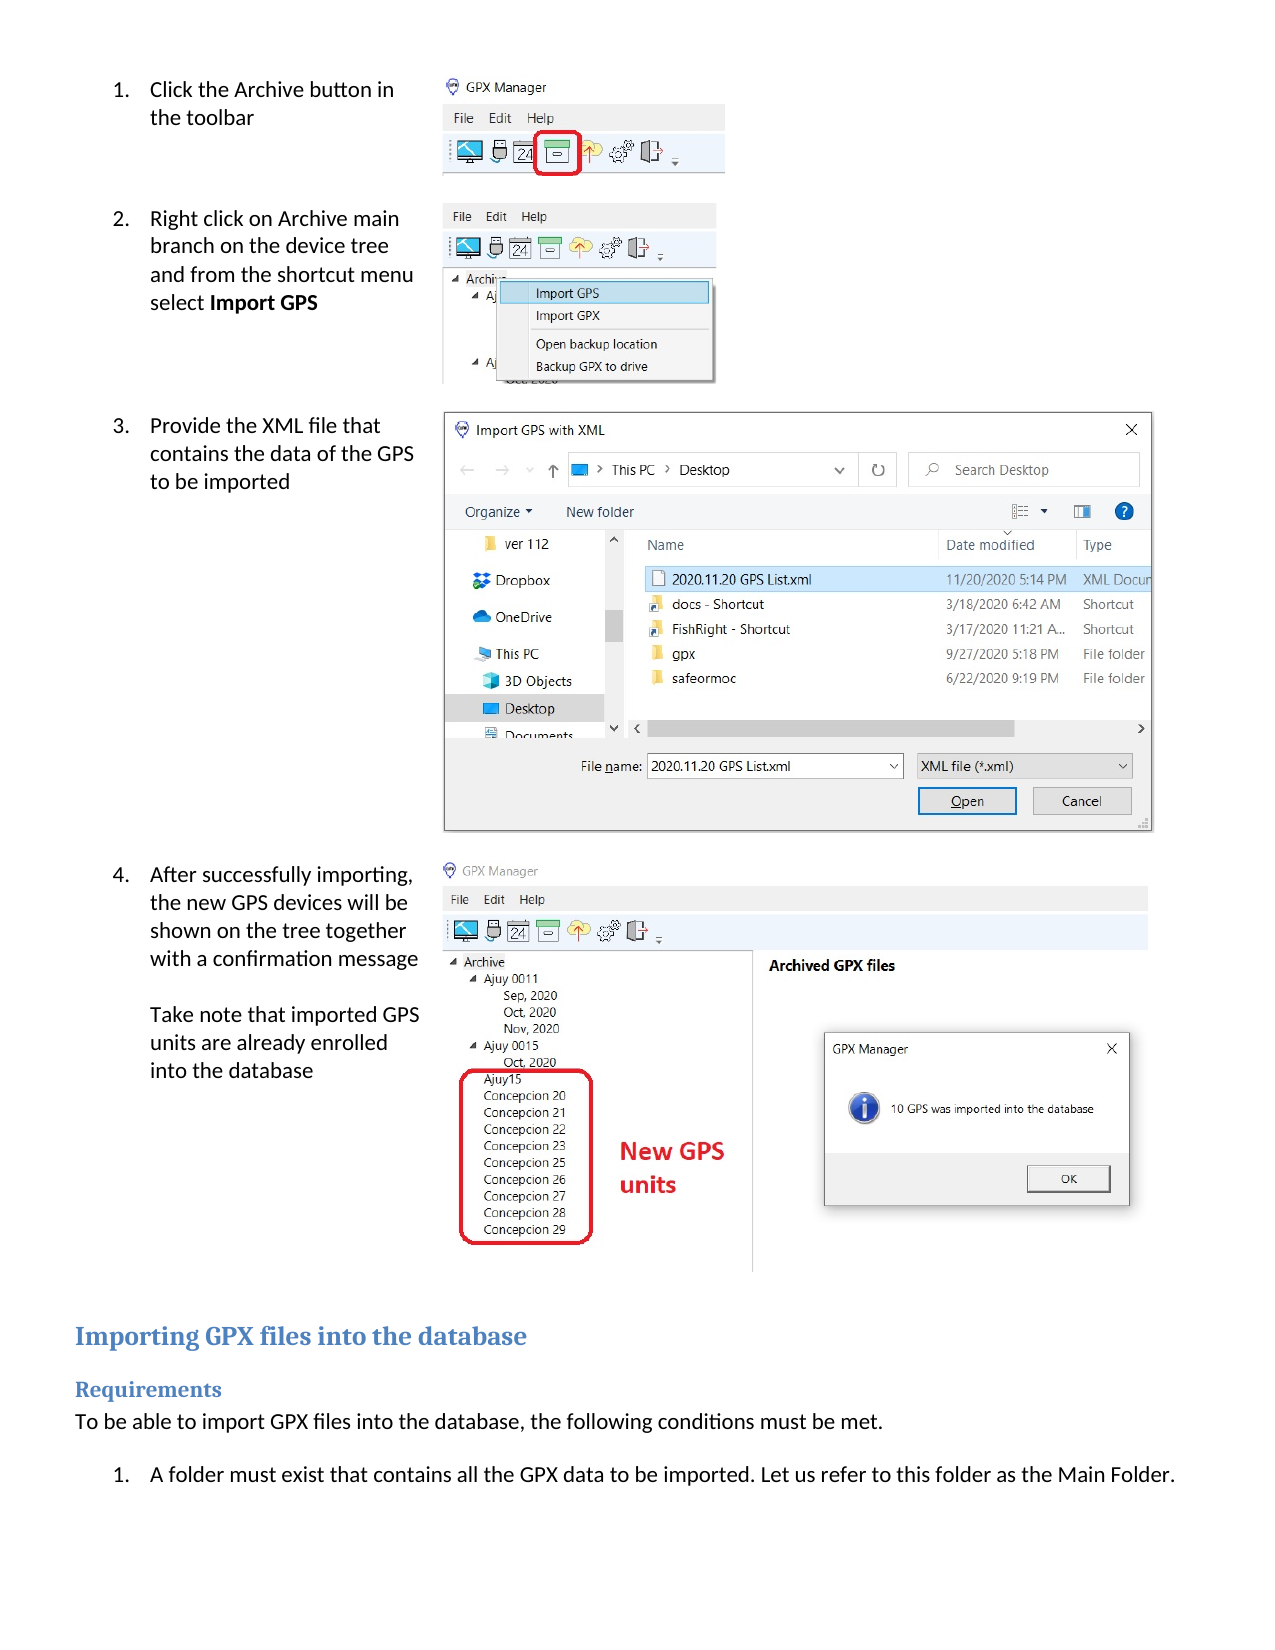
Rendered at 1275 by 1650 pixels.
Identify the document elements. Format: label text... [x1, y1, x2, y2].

text To be able to import GPX files into the database, the following conditions must be met. [75, 1407, 1200, 1435]
table_cell [431, 860, 1211, 1300]
picture [442, 860, 1149, 1272]
table_cell After successfully importing, the new GPS devices will be shown on the tree together with a confirmation message Take note that imported GPS units are already enrolled into the database [64, 860, 431, 1300]
table_cell Right click on Archive main branch on the device tree and from the shortcut menu select Import GPS [64, 204, 431, 411]
picture [442, 203, 717, 384]
table_header Click the Archive button in the toolbar [64, 75, 431, 204]
picture [442, 75, 725, 176]
picture [442, 411, 1155, 833]
table_cell [431, 411, 1211, 860]
table_cell Provide the XML file that contains the data of the GPS to be imported [64, 411, 431, 860]
list A folder must exist that contains all the GPX data to be imported. Let us refer to this folder as the Main Folder. [112, 1460, 1200, 1488]
table_cell [431, 204, 1211, 411]
table_header [431, 75, 1211, 204]
subtitle Requirements [75, 1377, 1200, 1403]
subtitle Importing GPX files into the database [75, 1321, 1200, 1352]
